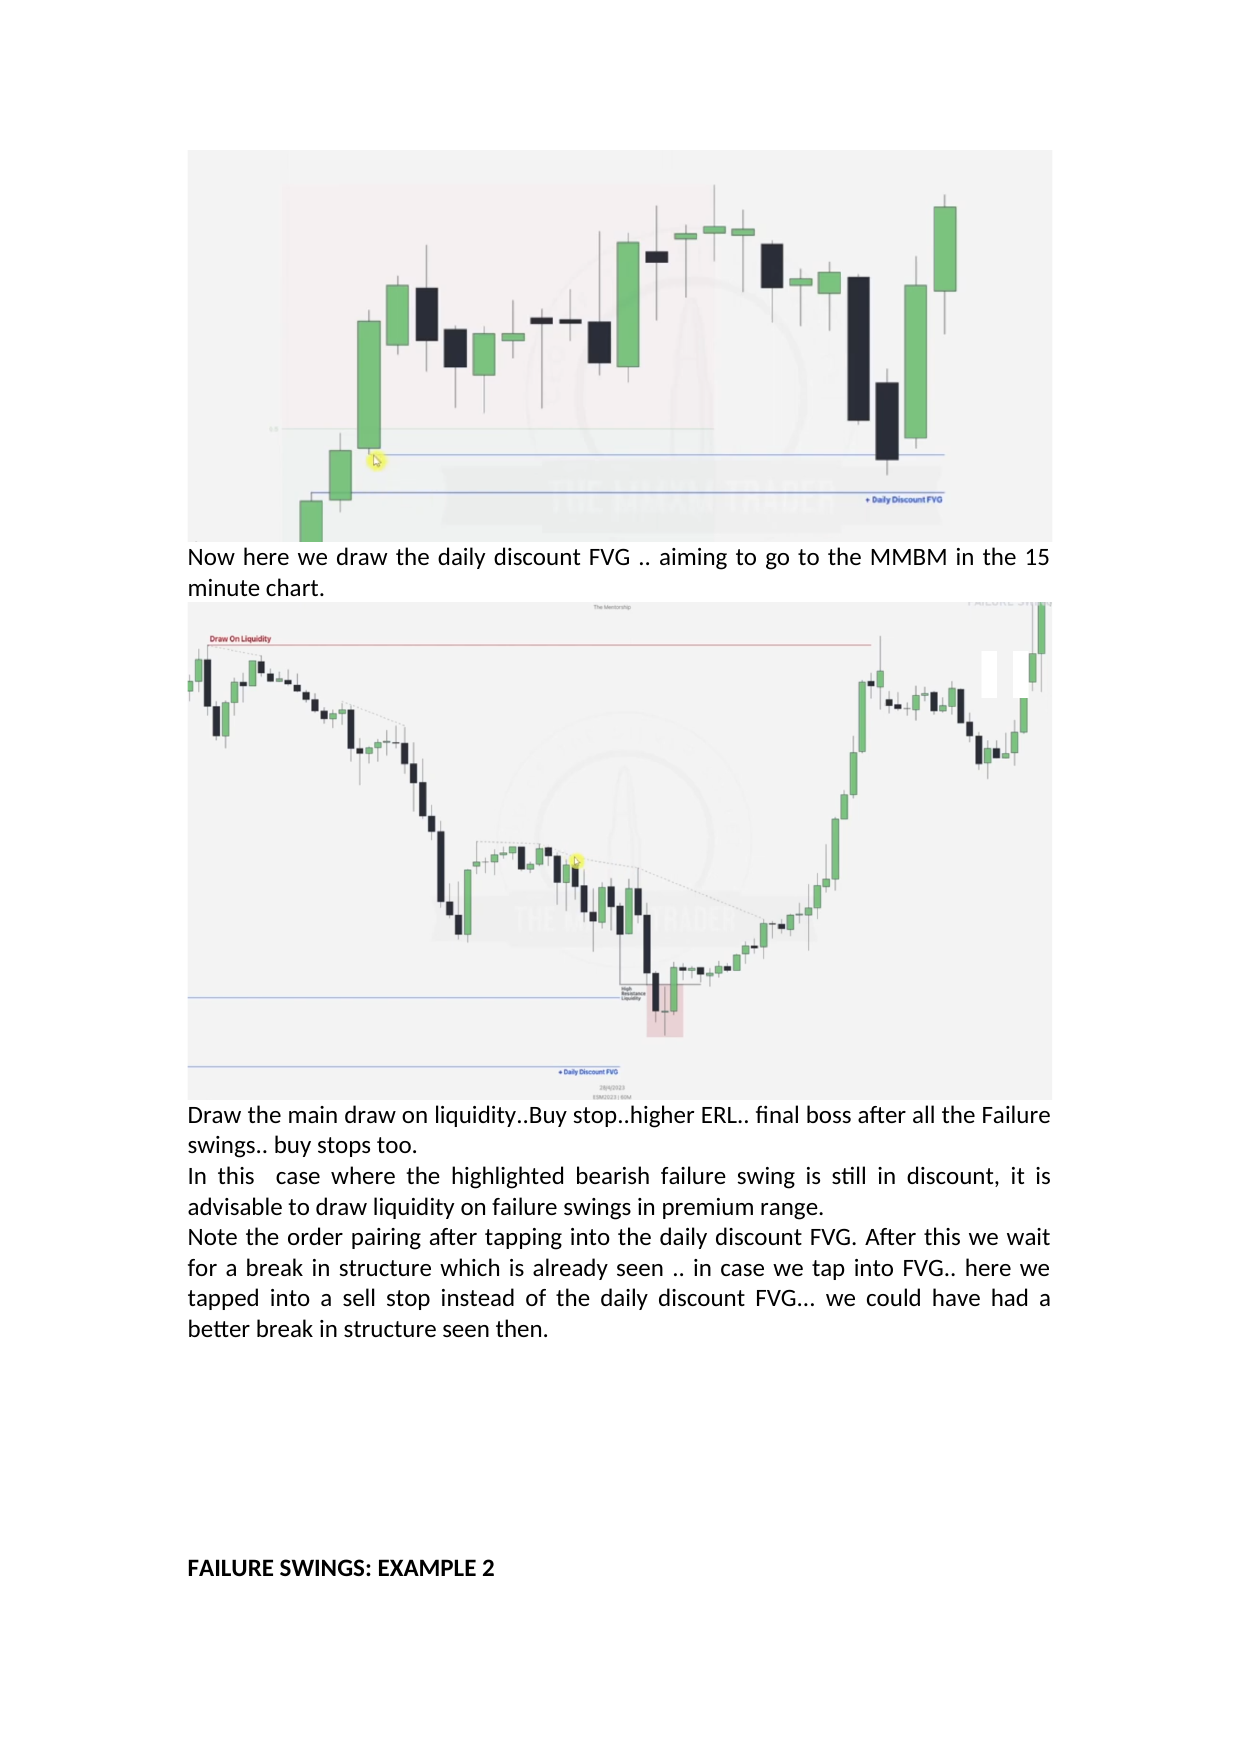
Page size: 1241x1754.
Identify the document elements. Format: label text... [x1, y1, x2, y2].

picture [187, 150, 1053, 542]
list Note the order pairing after tapping into the daily discount FVG. After this we wait for a break in structure which is already seen .. in case we tap into FVG.. here we tapped into a sell stop instead of the daily discount FVG... we could have had a better break in structure seen then. [187, 1221, 1053, 1343]
list Now here we draw the daily discount FVG .. aiming to go to the MMBM in the 15 minute chart. [187, 542, 1053, 602]
list In this case where the highlighted bearish failure swing is still in discount, it is advisable to draw liquidity on failure swings in premium range. [187, 1160, 1053, 1221]
list FAILURE SWINGS: EXAMPLE 2 [187, 1552, 1053, 1582]
picture [187, 602, 1053, 1100]
list Draw the main draw on liquidity..Buy stop..higher ERL.. final boss after all the Failure swings.. buy stops too. [187, 1100, 1053, 1160]
